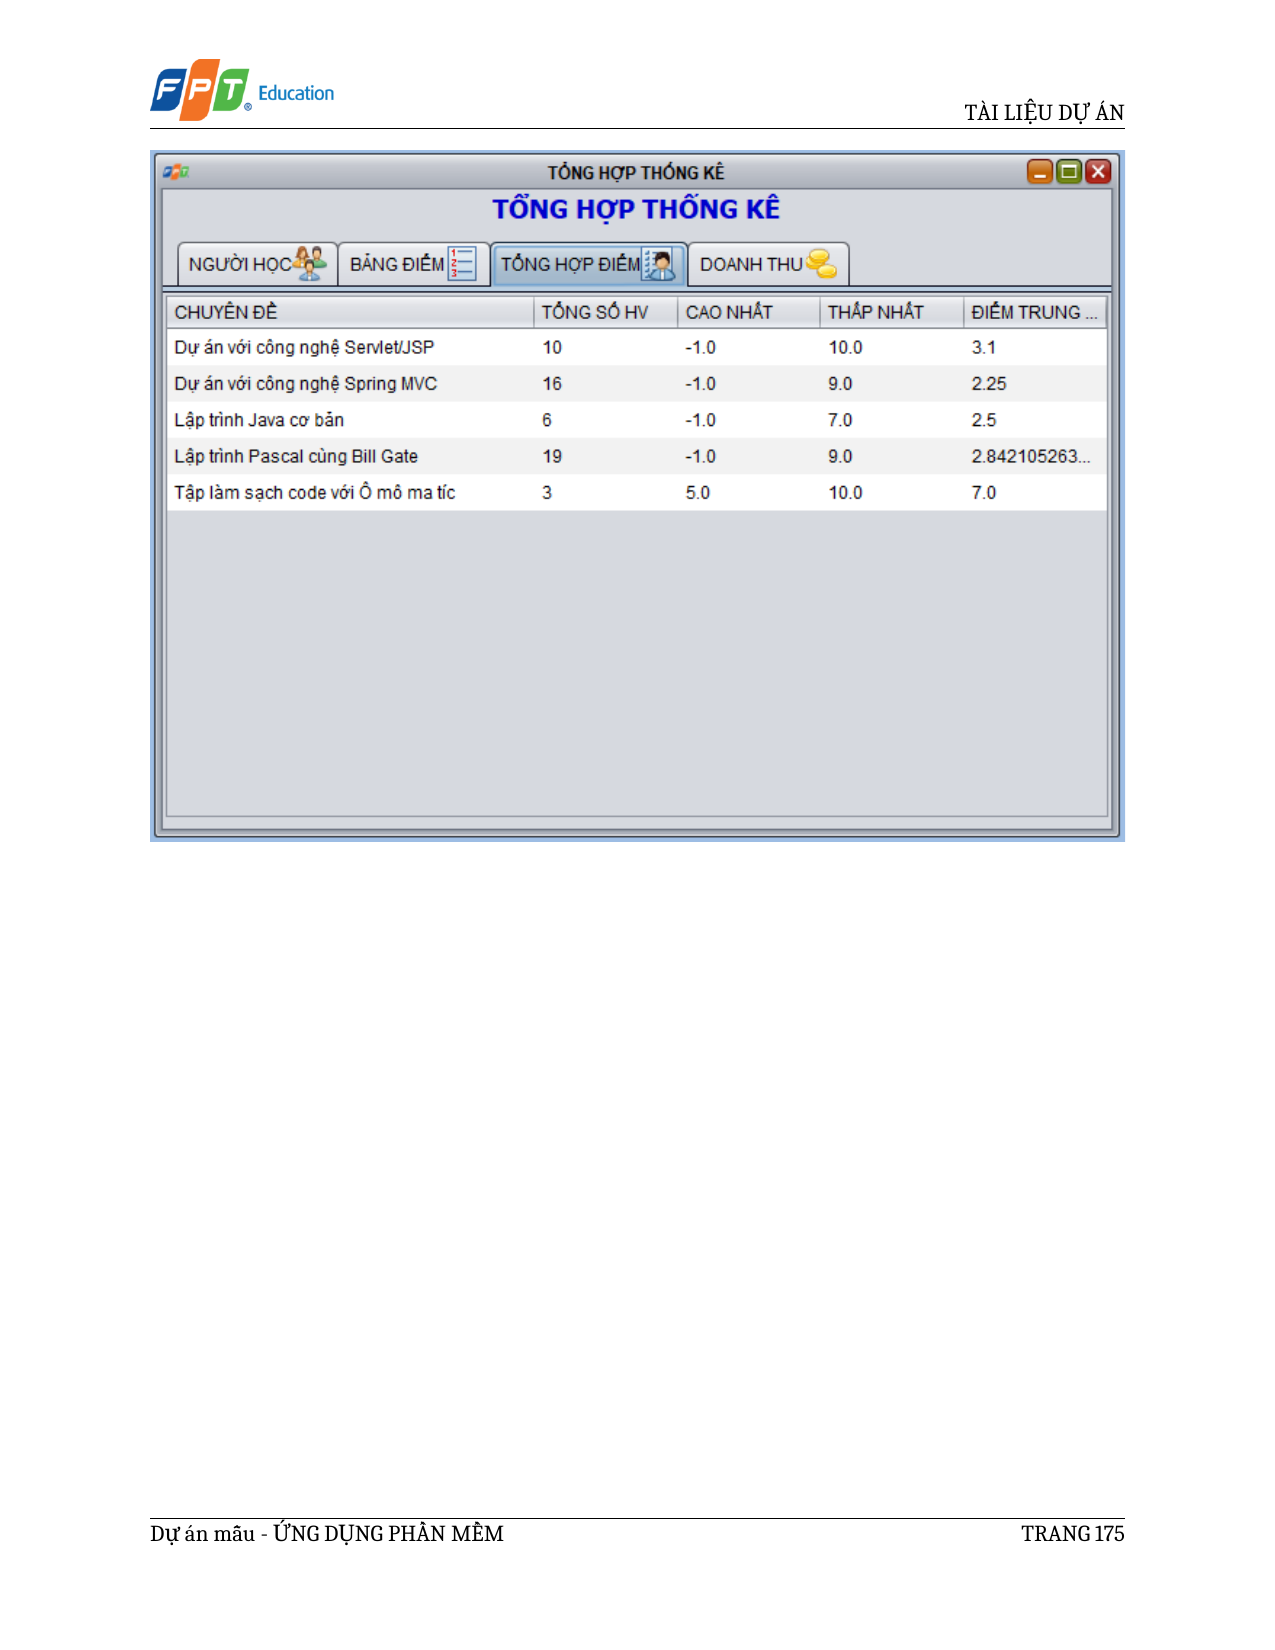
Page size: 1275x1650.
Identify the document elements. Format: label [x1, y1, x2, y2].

picture [150, 150, 1125, 842]
picture [150, 59, 336, 121]
